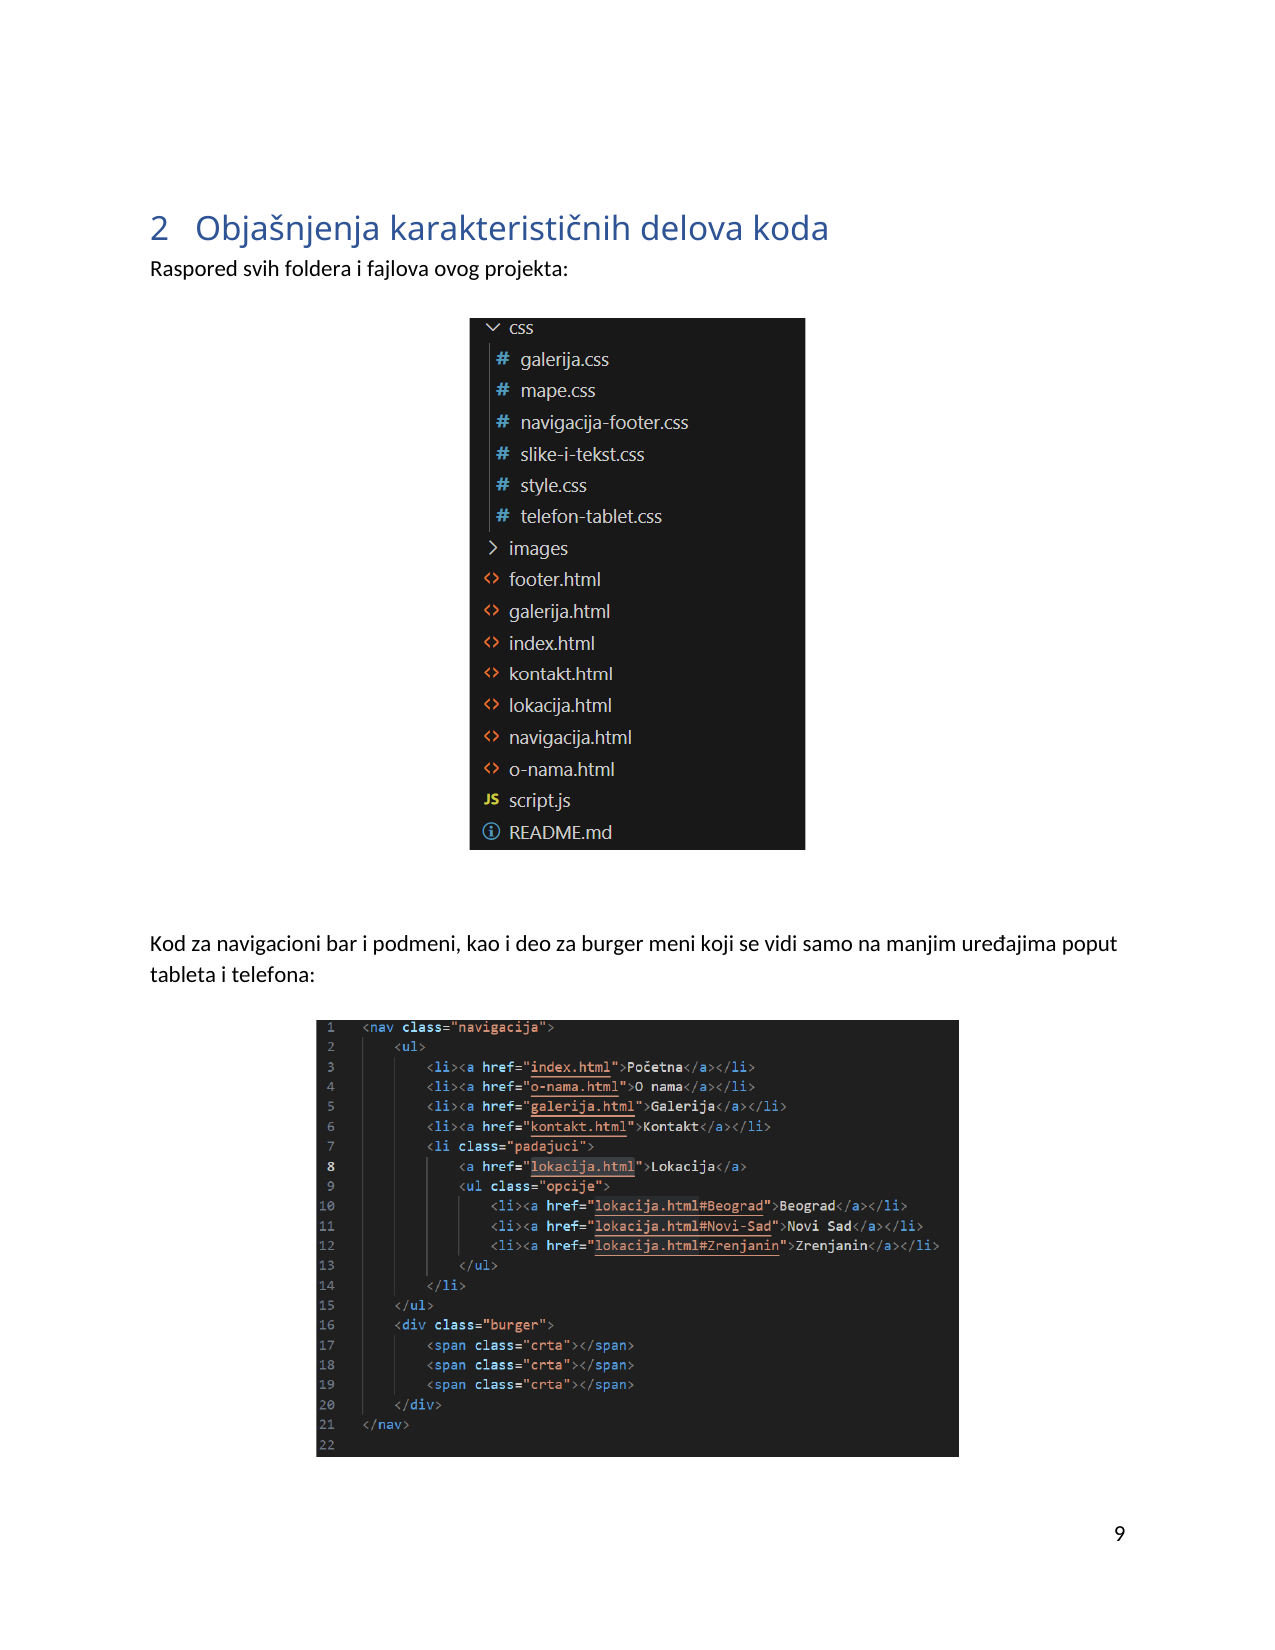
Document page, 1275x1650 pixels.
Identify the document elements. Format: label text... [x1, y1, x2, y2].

text Raspored svih foldera i fajlova ovog projekta: [150, 254, 1125, 282]
picture [316, 1020, 959, 1457]
text Kod za navigacioni bar i podmeni, kao i deo za burger meni koji se vidi samo na manjim uređajima poput tableta i telefona: [150, 929, 1125, 988]
picture [469, 318, 806, 850]
subtitle Objašnjenja karakterističnih delova koda [150, 205, 1125, 251]
